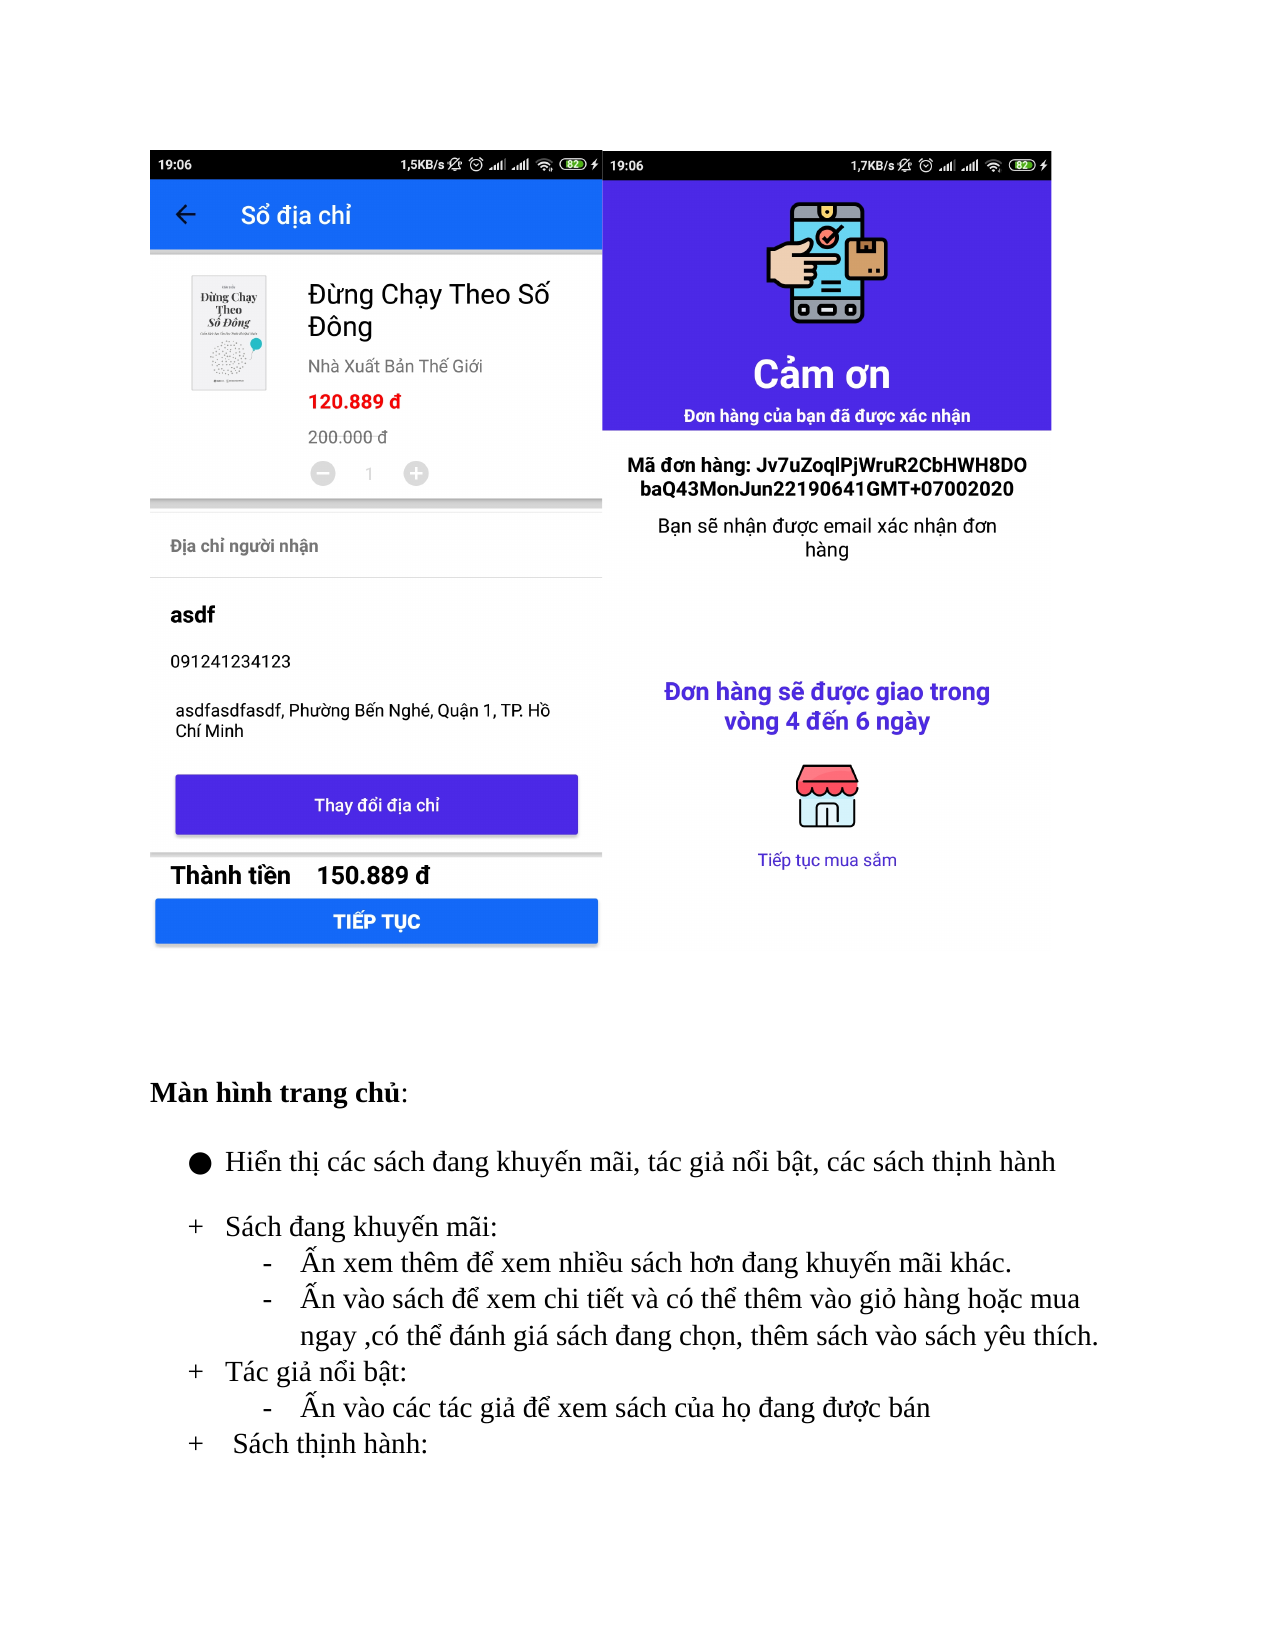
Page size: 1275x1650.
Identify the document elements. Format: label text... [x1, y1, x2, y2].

list Sách thịnh hành: [187, 1426, 1125, 1460]
text Màn hình trang chủ: [150, 1075, 1125, 1109]
list Sách đang khuyến mãi: [187, 1209, 1125, 1243]
list Ấn vào sách để xem chi tiết và có thể thêm vào giỏ hàng hoặc mua ngay ,có thể đánh giá sách đang chọn, thêm sách vào sách yêu thích. [262, 1282, 1125, 1351]
list Ấn xem thêm để xem nhiều sách hơn đang khuyến mãi khác. [262, 1245, 1125, 1279]
picture [150, 150, 1052, 951]
list Ấn vào các tác giả để xem sách của họ đang được bán [262, 1390, 1125, 1423]
list Hiển thị các sách đang khuyến mãi, tác giả nổi bật, các sách thịnh hành [187, 1128, 1125, 1188]
list Tác giả nổi bật: [187, 1354, 1125, 1387]
